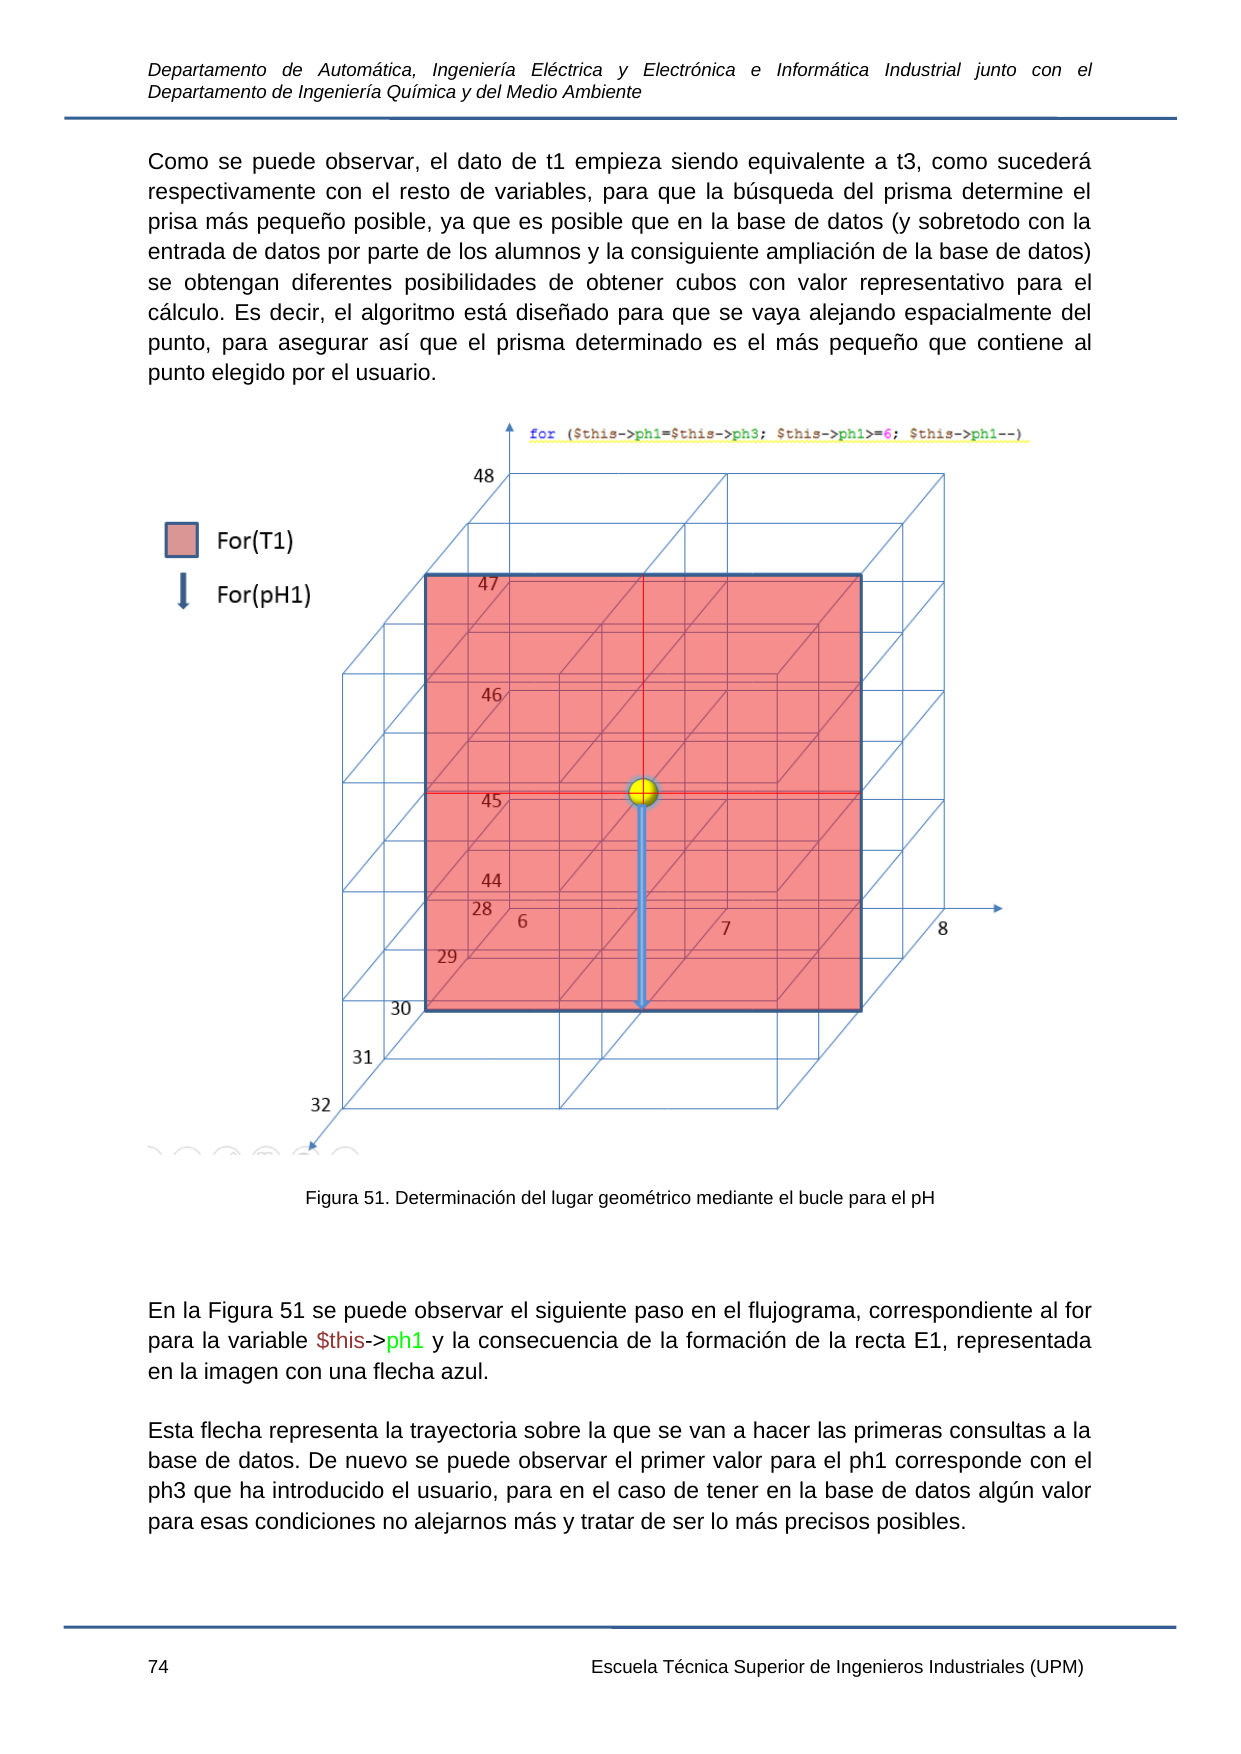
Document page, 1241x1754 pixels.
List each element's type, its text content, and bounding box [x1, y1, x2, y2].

text Como se puede observar, el dato de t1 empieza siendo equivalente a t3, como sucederá respectivamente con el resto de variables, para que la búsqueda del prisma determine el prisa más pequeño posible, ya que es posible que en la base de datos (y sobretodo con la entrada de datos por parte de los alumnos y la consiguiente ampliación de la base de datos) se obtengan diferentes posibilidades de obtener cubos con valor representativo para el cálculo. Es decir, el algoritmo está diseñado para que se vaya alejando espacialmente del punto, para asegurar así que el prisma determinado es el más pequeño que contiene al punto elegido por el usuario. [148, 148, 1092, 386]
text Figura 51. Determinación del lugar geométrico mediante el bucle para el pH [148, 1187, 1092, 1209]
text En la Figura 51 se puede observar el siguiente paso en el flujograma, correspondiente al for para la variable $this->ph1 y la consecuencia de la formación de la recta E1, representada en la imagen con una flecha azul. [148, 1297, 1092, 1384]
picture [147, 418, 1034, 1155]
text Esta flecha representa la trayectoria sobre la que se van a hacer las primeras consultas a la base de datos. De nuevo se puede observar el primer valor para el ph1 corresponde con el ph3 que ha introducido el usuario, para en el caso de tener en la base de datos algún valor para esas condiciones no alejarnos más y tratar de ser lo más precisos posibles. [148, 1417, 1092, 1534]
